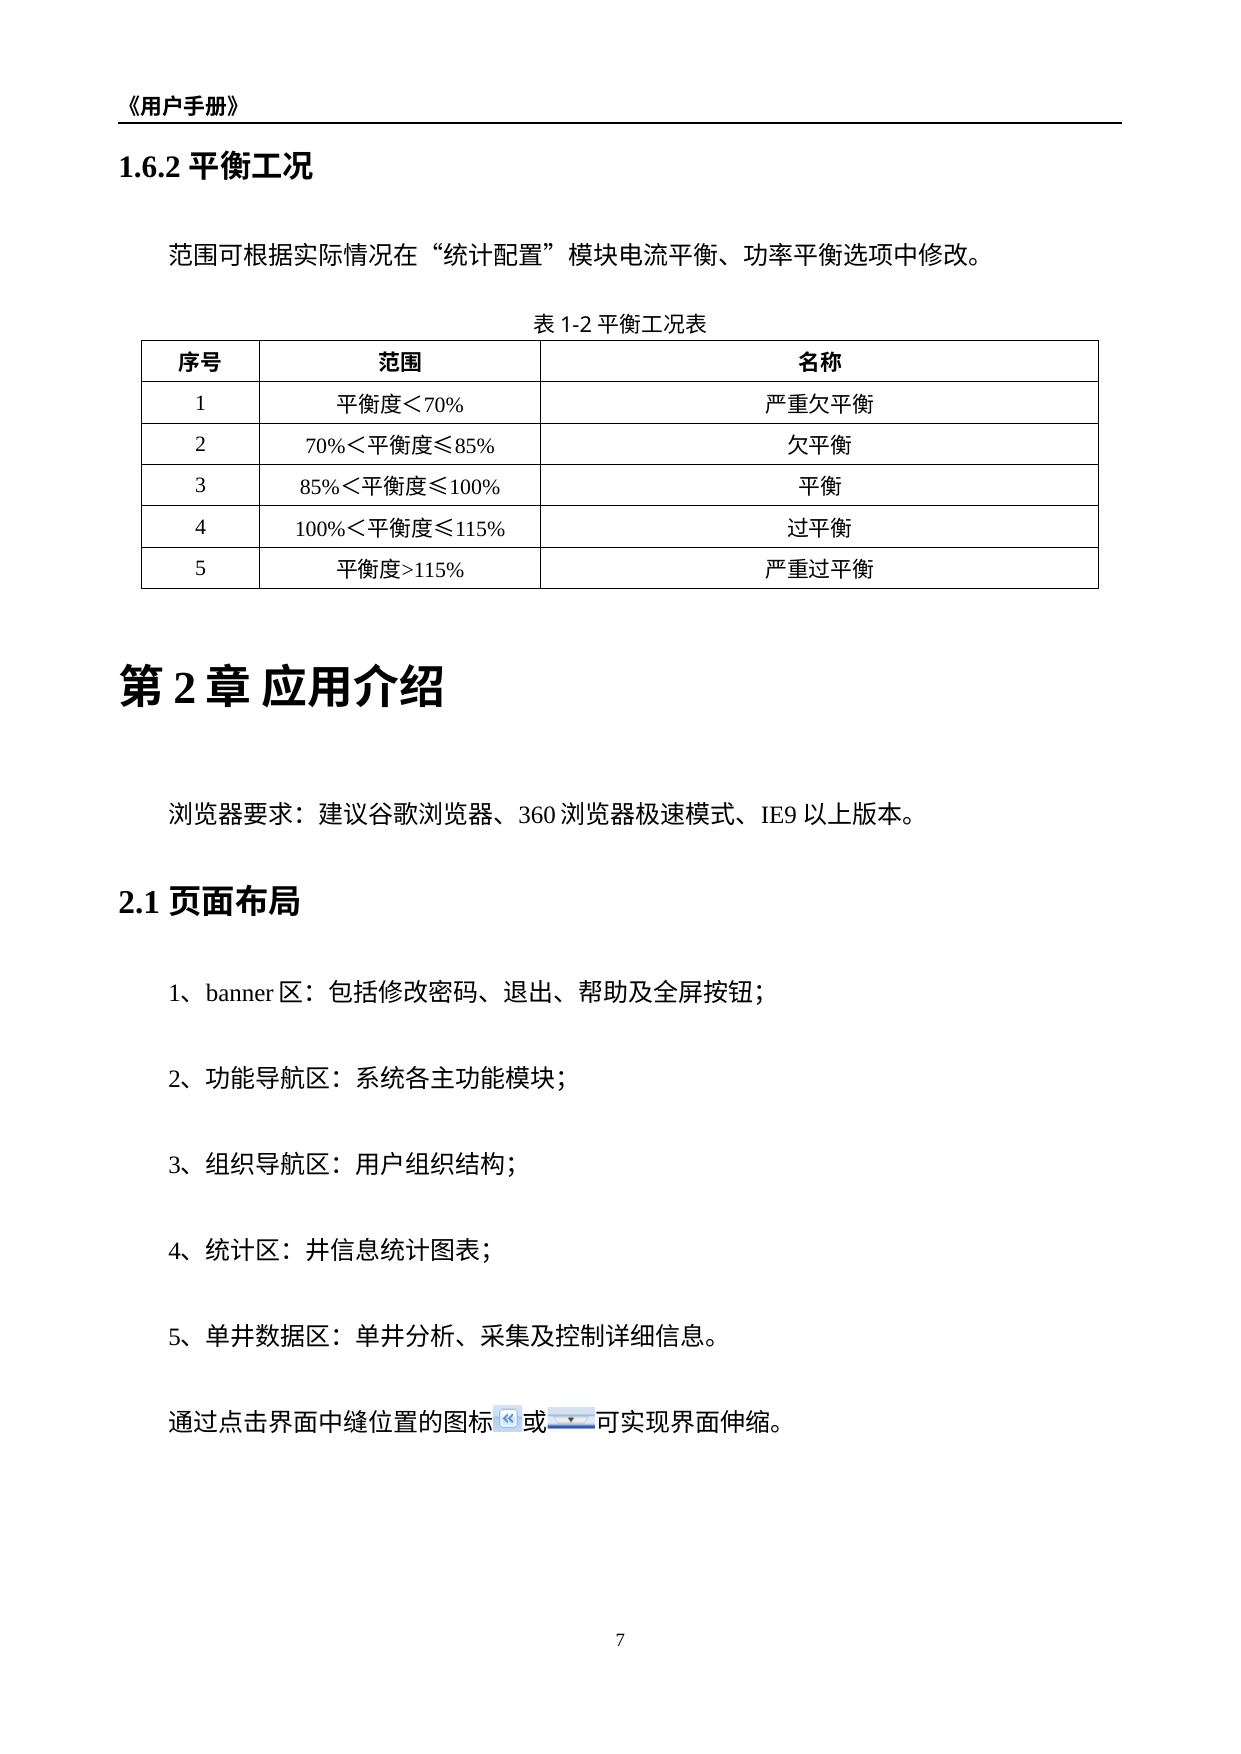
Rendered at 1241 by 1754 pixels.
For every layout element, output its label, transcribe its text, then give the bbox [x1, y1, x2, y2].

table_header 名称 [541, 341, 1098, 381]
subtitle 第2章 应用介绍 [118, 650, 1122, 718]
table_cell 70%＜平衡度≤85% [260, 424, 540, 464]
table_cell 过平衡 [541, 506, 1098, 547]
table_cell 严重过平衡 [541, 548, 1098, 588]
table_cell 85%＜平衡度≤100% [260, 465, 540, 505]
table_cell 1 [142, 382, 259, 423]
table_cell 3 [142, 465, 259, 505]
text 5、单井数据区：单井分析、采集及控制详细信息。 [118, 1301, 1122, 1369]
table_cell 严重欠平衡 [541, 382, 1098, 423]
table_cell 100%＜平衡度≤115% [260, 506, 540, 547]
table_cell 平衡 [541, 465, 1098, 505]
text 通过点击界面中缝位置的图标或可实现界面伸缩。 [118, 1387, 1122, 1455]
table_cell 平衡度＜70% [260, 382, 540, 423]
text 1、banner区：包括修改密码、退出、帮助及全屏按钮； [118, 957, 1122, 1025]
table_cell 4 [142, 506, 259, 547]
text 4、统计区：井信息统计图表； [118, 1215, 1122, 1283]
text 2、功能导航区：系统各主功能模块； [118, 1043, 1122, 1111]
text 表1-2 平衡工况表 [118, 306, 1122, 340]
subtitle 2.1 页面布局 [118, 865, 1122, 933]
text 范围可根据实际情况在“统计配置”模块电流平衡、功率平衡选项中修改。 [118, 220, 1122, 288]
text 3、组织导航区：用户组织结构； [118, 1129, 1122, 1197]
table_header 序号 [142, 341, 259, 381]
table_cell 5 [142, 548, 259, 588]
subtitle 1.6.2 平衡工况 [118, 129, 1122, 197]
table_cell 2 [142, 424, 259, 464]
picture [547, 1407, 595, 1432]
table_cell 欠平衡 [541, 424, 1098, 464]
picture [493, 1405, 523, 1432]
text 浏览器要求：建议谷歌浏览器、360浏览器极速模式、IE9以上版本。 [118, 779, 1122, 847]
table_header 范围 [260, 341, 540, 381]
table_cell 平衡度>115% [260, 548, 540, 588]
